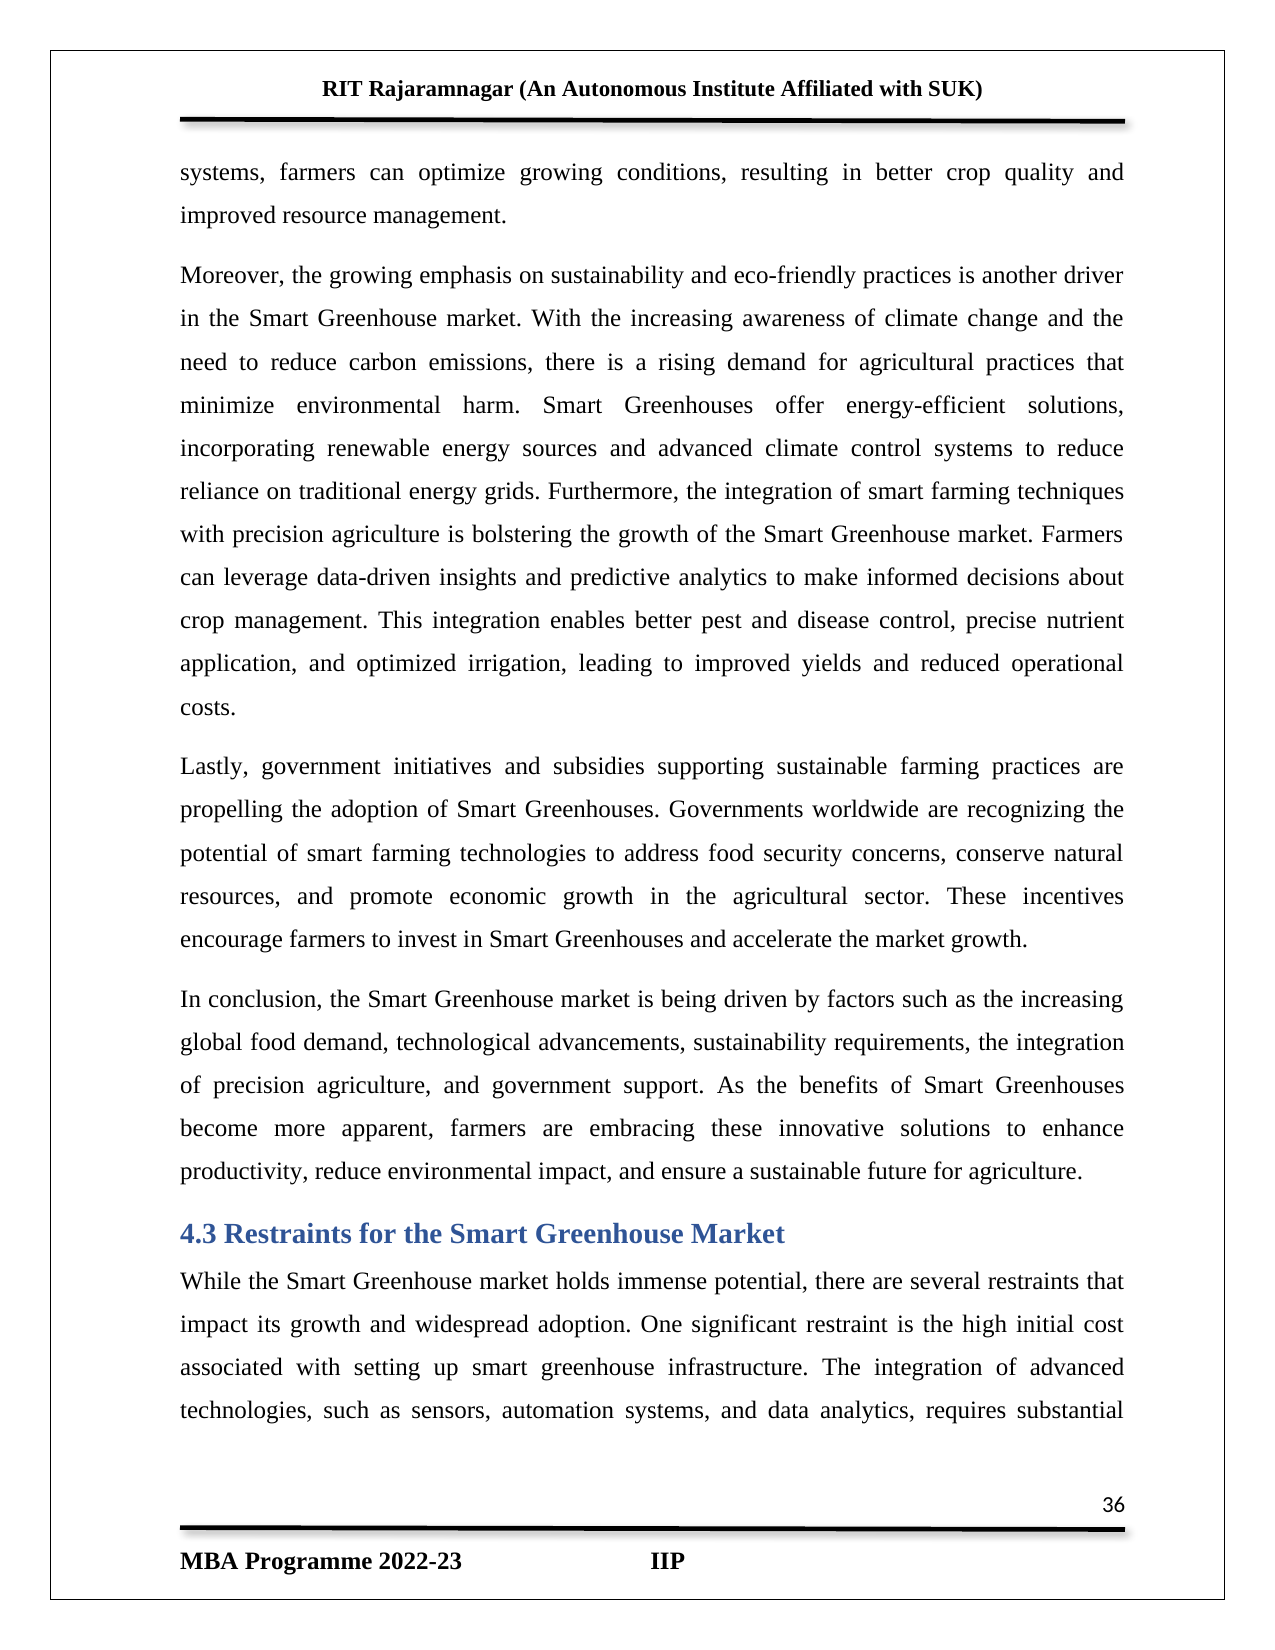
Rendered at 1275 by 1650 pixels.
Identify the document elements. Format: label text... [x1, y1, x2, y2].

text Lastly, government initiatives and subsidies supporting sustainable farming practices are propelling the adoption of Smart Greenhouses. Governments worldwide are recognizing the potential of smart farming technologies to address food security concerns, conserve natural resources, and promote economic growth in the agricultural sector. These incentives encourage farmers to invest in Smart Greenhouses and accelerate the market growth. [180, 751, 1125, 953]
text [180, 1266, 1125, 1424]
text In conclusion, the Smart Greenhouse market is being driven by factors such as the increasing global food demand, technological advancements, sustainability requirements, the integration of precision agriculture, and government support. As the benefits of Smart Greenhouses become more apparent, farmers are embracing these innovative solutions to enhance productivity, reduce environmental impact, and ensure a sustainable future for agriculture. [180, 984, 1125, 1185]
text Moreover, the growing emphasis on sustainability and eco-friendly practices is another driver in the Smart Greenhouse market. With the increasing awareness of climate change and the need to reduce carbon emissions, there is a rising demand for agricultural practices that minimize environmental harm. Smart Greenhouses offer energy-efficient solutions, incorporating renewable energy sources and advanced climate control systems to reduce reliance on traditional energy grids. Furthermore, the integration of smart farming techniques with precision agriculture is bolstering the growth of the Smart Greenhouse market. Farmers can leverage data-driven insights and predictive analytics to make informed decisions about crop management. This integration enables better pest and disease control, precise nutrient application, and optimized irrigation, leading to improved yields and reduced operational costs. [180, 260, 1125, 720]
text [180, 157, 1125, 229]
subtitle 4.3 Restraints for the Smart Greenhouse Market [180, 1216, 1125, 1249]
